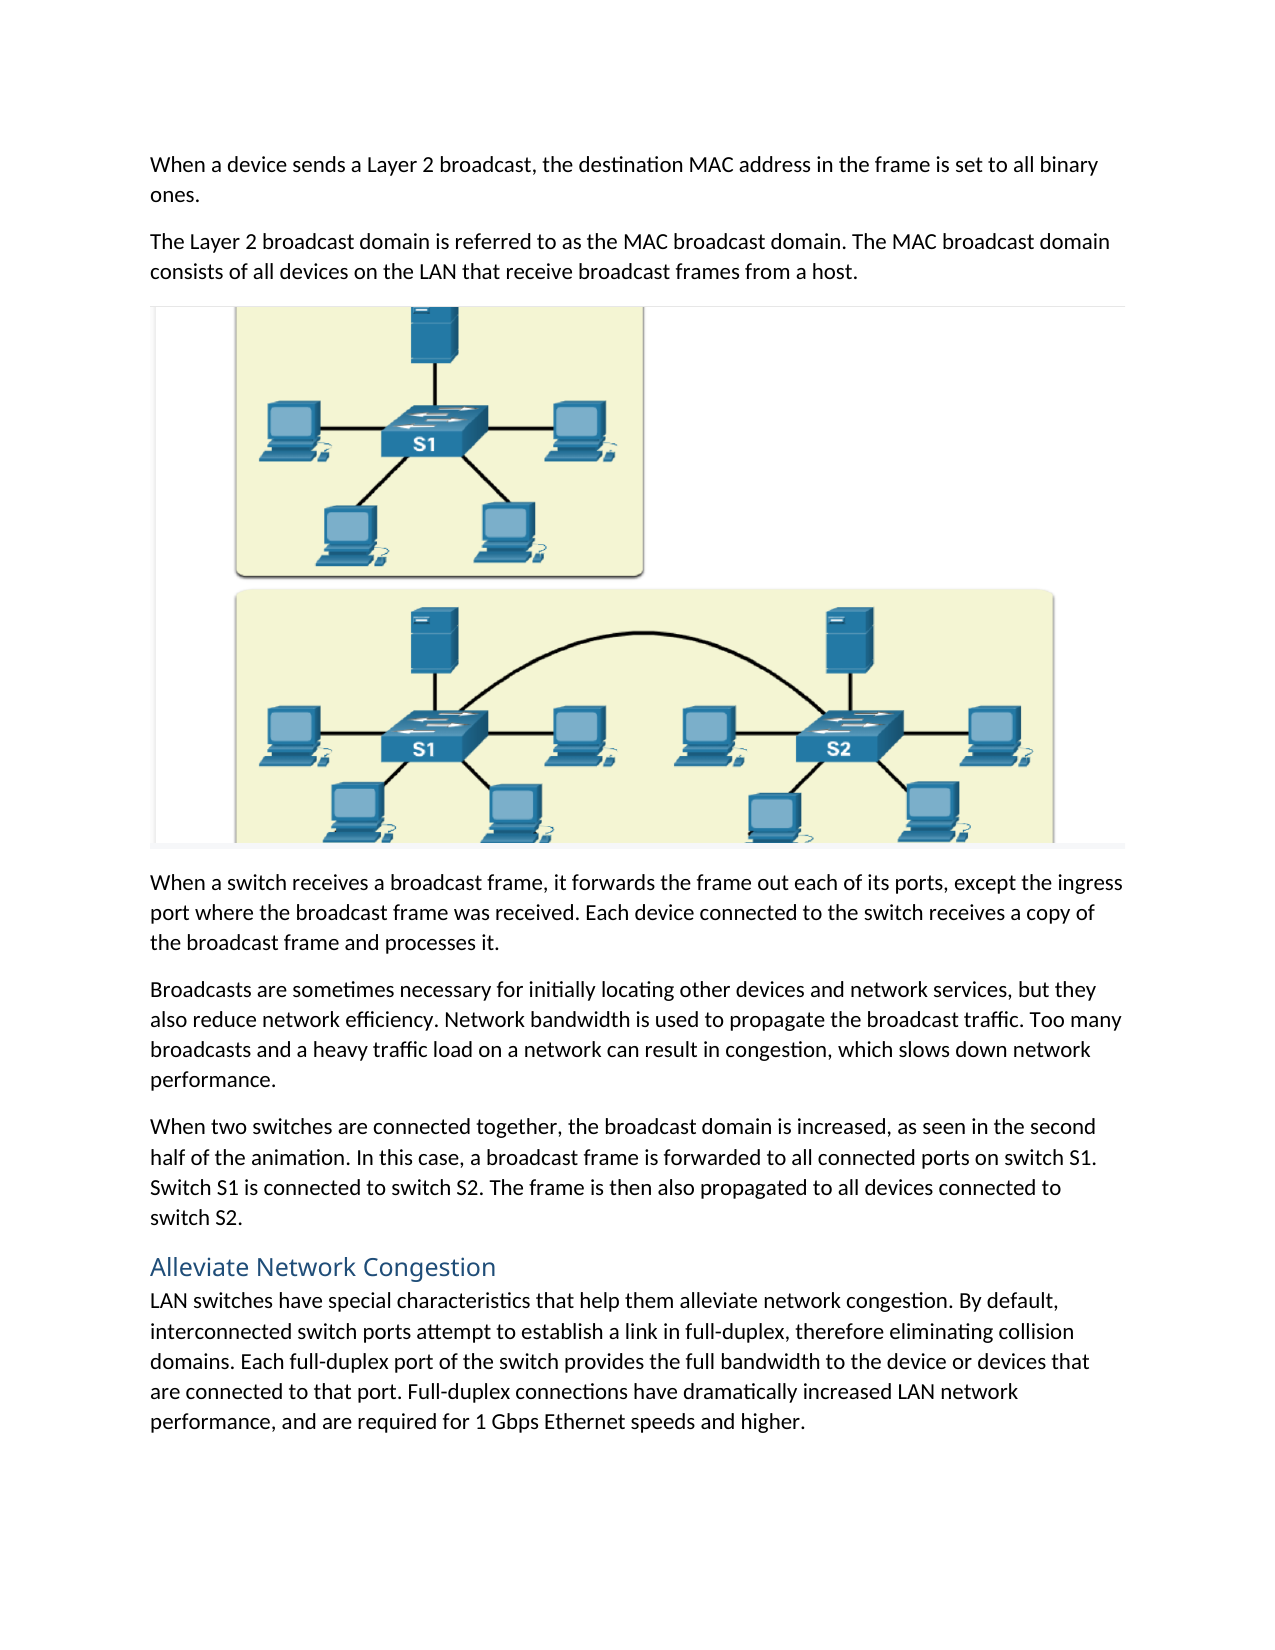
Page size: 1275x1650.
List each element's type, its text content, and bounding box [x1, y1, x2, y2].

text When a switch receives a broadcast frame, it forwards the frame out each of its ports, except the ingress port where the broadcast frame was received. Each device connected to the switch receives a copy of the broadcast frame and processes it. [150, 868, 1125, 956]
text When two switches are connected together, the broadcast domain is increased, as seen in the second half of the animation. In this case, a broadcast frame is forwarded to all connected ports on switch S1. Switch S1 is connected to switch S2. The frame is then also propagated to all devices connected to switch S2. [150, 1112, 1125, 1231]
text LAN switches have special characteristics that help them alleviate network congestion. By default, interconnected switch ports attempt to establish a link in full-duplex, therefore eliminating collision domains. Each full-duplex port of the switch provides the full bandwidth to the device or devices that are connected to that port. Full-duplex connections have dramatically increased LAN network performance, and are required for 1 Gbps Ethernet speeds and higher. [150, 1287, 1125, 1436]
text Broadcasts are sometimes necessary for initially locating other devices and network services, but they also reduce network efficiency. Network bandwidth is used to propagate the broadcast traffic. Too many broadcasts and a heavy traffic load on a network can result in congestion, which slows down network performance. [150, 975, 1125, 1093]
text When a device sends a Layer 2 broadcast, the destination MAC address in the frame is set to all binary ones. [150, 150, 1125, 208]
picture [150, 304, 1125, 849]
subtitle Alleviate Network Congestion [150, 1250, 1125, 1284]
text The Layer 2 broadcast domain is referred to as the MAC broadcast domain. The MAC broadcast domain consists of all devices on the LAN that receive broadcast frames from a host. [150, 227, 1125, 285]
